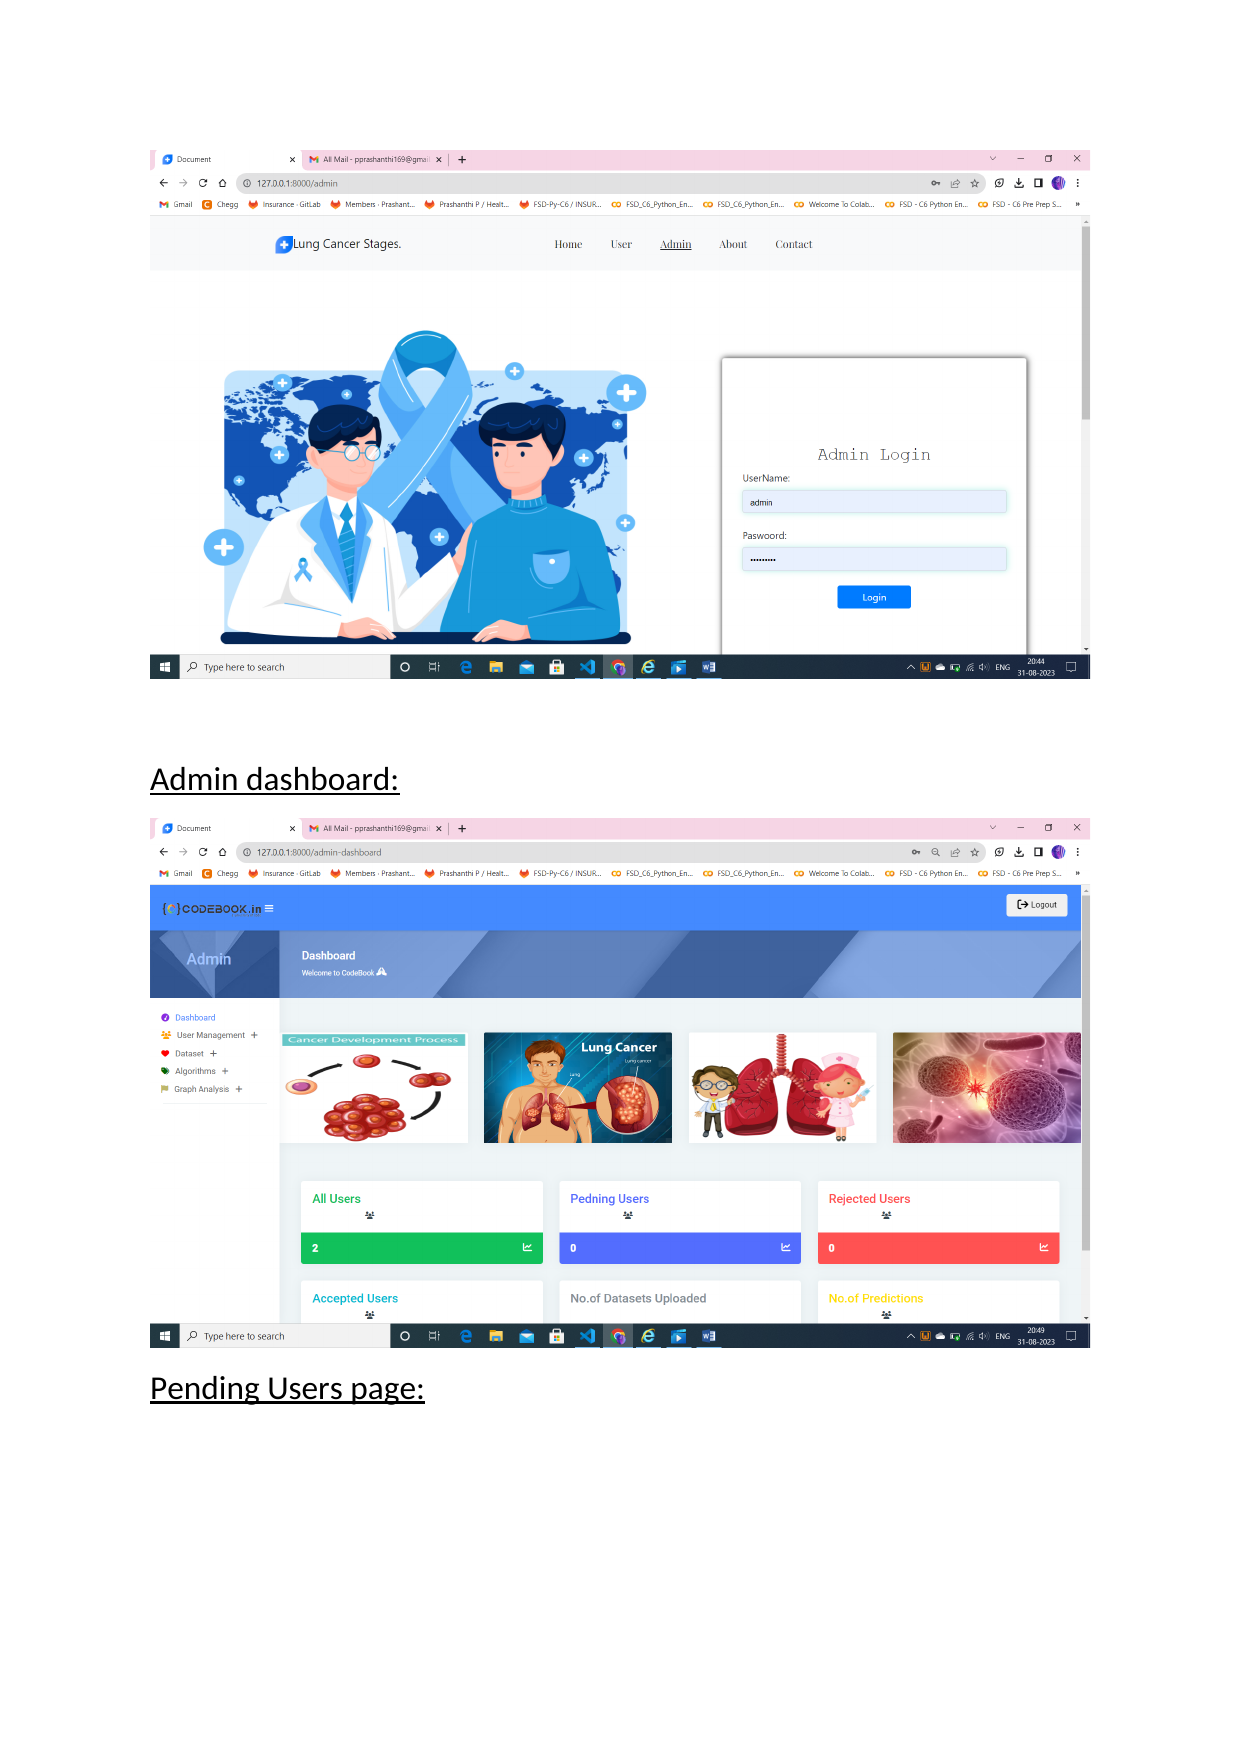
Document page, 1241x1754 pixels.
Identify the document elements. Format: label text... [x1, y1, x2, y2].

picture [150, 150, 1091, 679]
picture [150, 818, 1091, 1348]
text Pending Users page: [150, 1367, 1090, 1407]
text Admin dashboard: [150, 758, 1090, 799]
